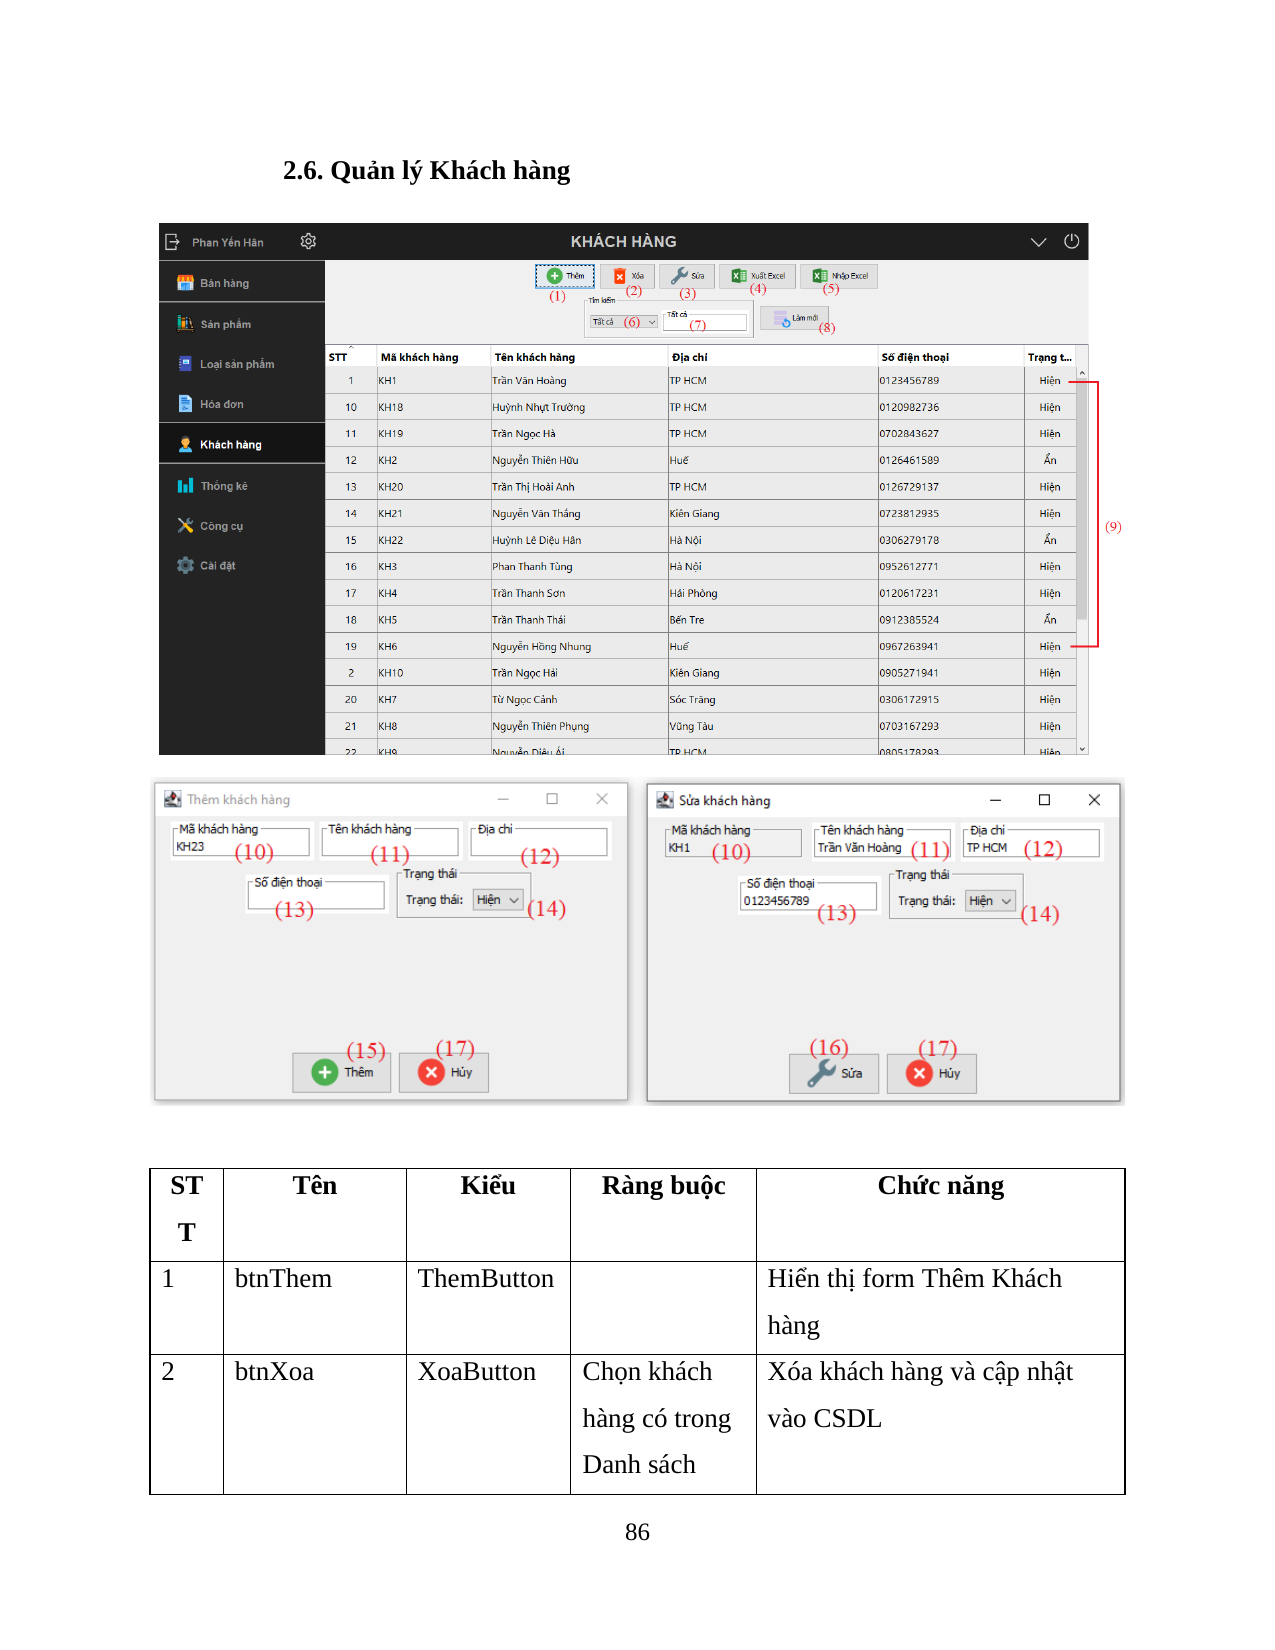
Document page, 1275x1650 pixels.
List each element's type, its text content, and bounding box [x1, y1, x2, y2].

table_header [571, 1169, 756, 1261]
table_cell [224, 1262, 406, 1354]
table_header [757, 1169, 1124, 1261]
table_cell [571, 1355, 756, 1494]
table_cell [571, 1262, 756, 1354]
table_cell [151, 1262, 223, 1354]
picture [150, 777, 1125, 1107]
picture [150, 217, 1125, 764]
subtitle 2.6. Quản lý Khách hàng [253, 154, 1125, 185]
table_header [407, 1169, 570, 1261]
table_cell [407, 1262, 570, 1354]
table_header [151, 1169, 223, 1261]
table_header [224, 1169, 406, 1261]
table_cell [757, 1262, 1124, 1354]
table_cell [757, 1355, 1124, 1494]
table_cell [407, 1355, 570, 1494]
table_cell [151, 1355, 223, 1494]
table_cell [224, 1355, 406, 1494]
